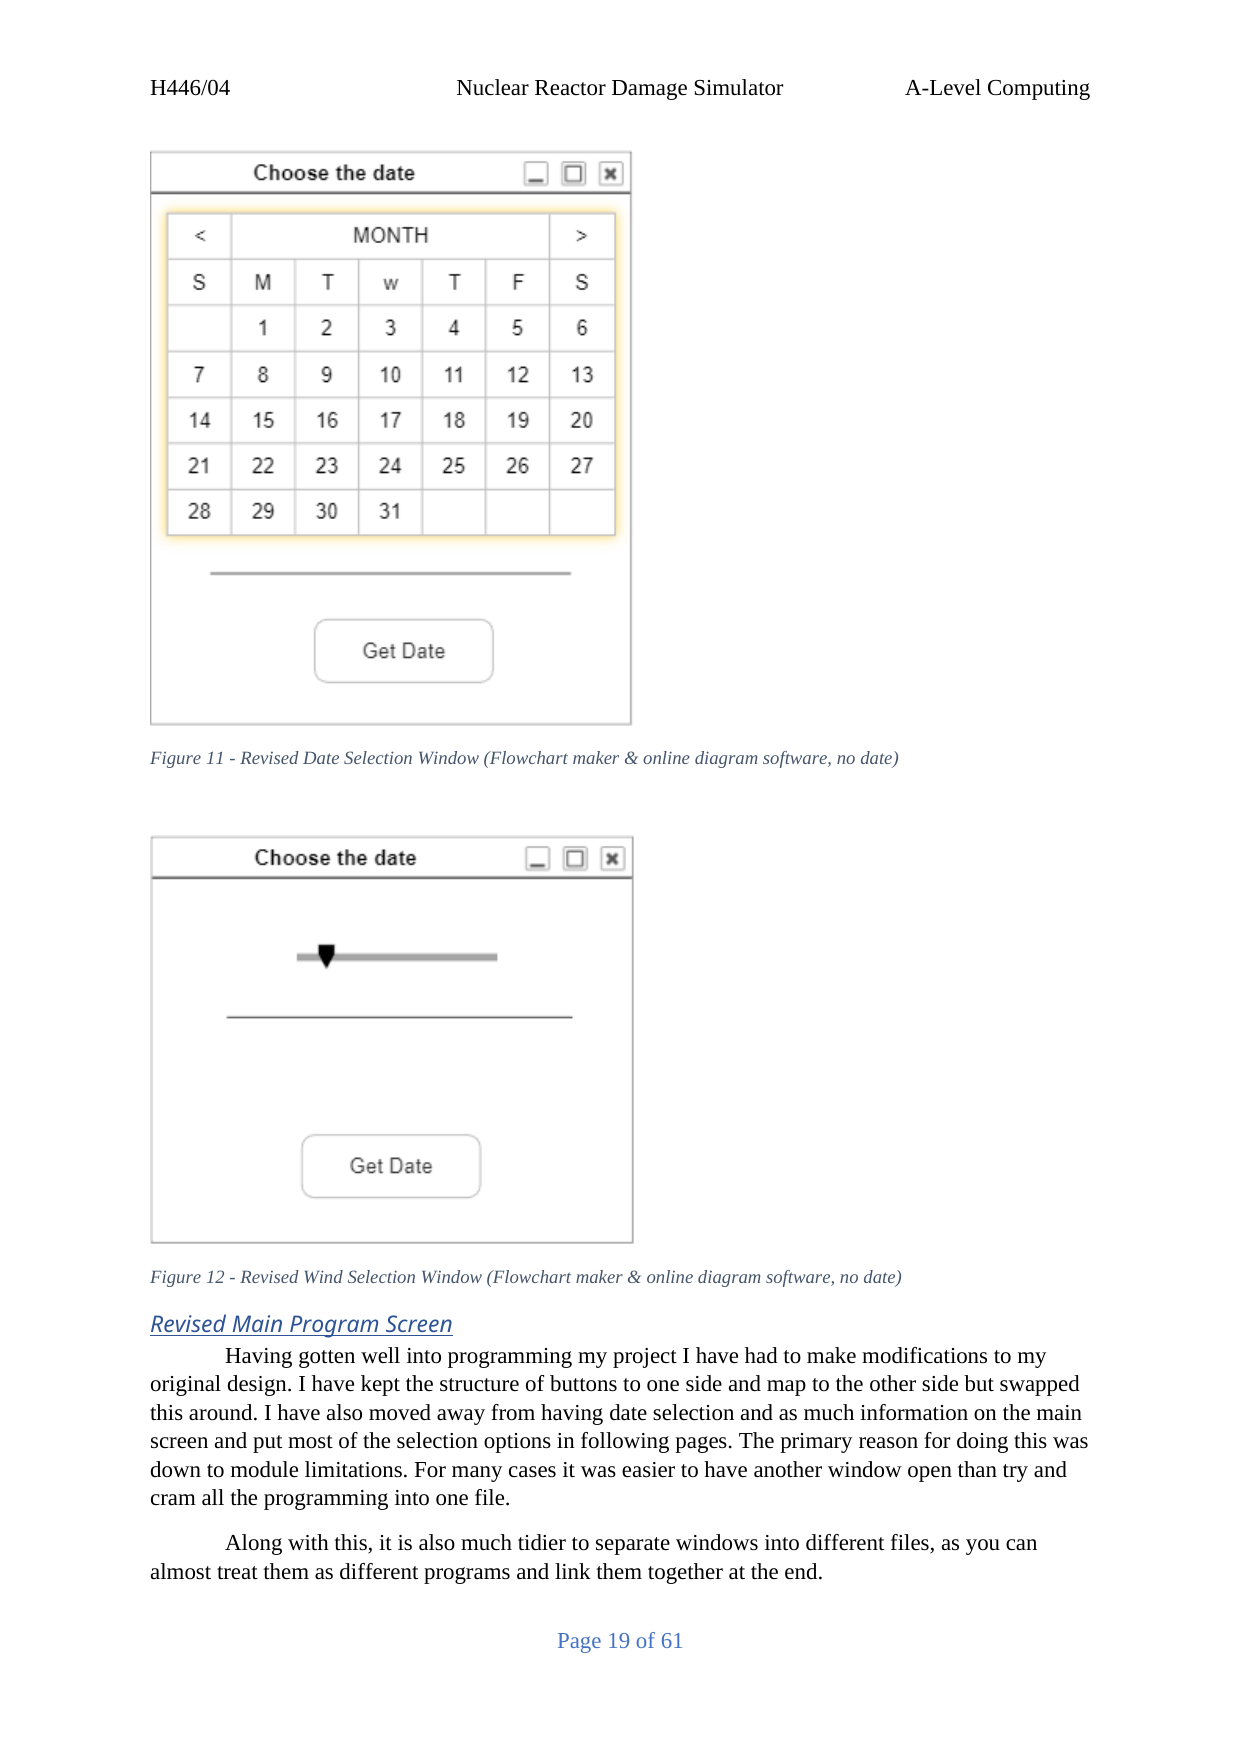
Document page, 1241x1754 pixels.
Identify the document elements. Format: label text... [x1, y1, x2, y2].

text Having gotten well into programming my project I have had to make modifications to my original design. I have kept the structure of buttons to one side and map to the other side but swapped this around. I have also moved away from having date selection and as much information on the main screen and put most of the selection options in following pages. The primary reason for doing this was down to module limitations. For many cases it was easier to have another window open than try and cram all the programming into one file. [150, 1342, 1090, 1511]
subtitle Revised Main Program Screen [150, 1308, 1090, 1339]
text Along with this, it is also much tidier to separate windows into different files, as you can almost treat them as different programs and link them together at the end. [150, 1529, 1090, 1584]
picture [150, 834, 637, 1247]
picture [150, 150, 635, 729]
